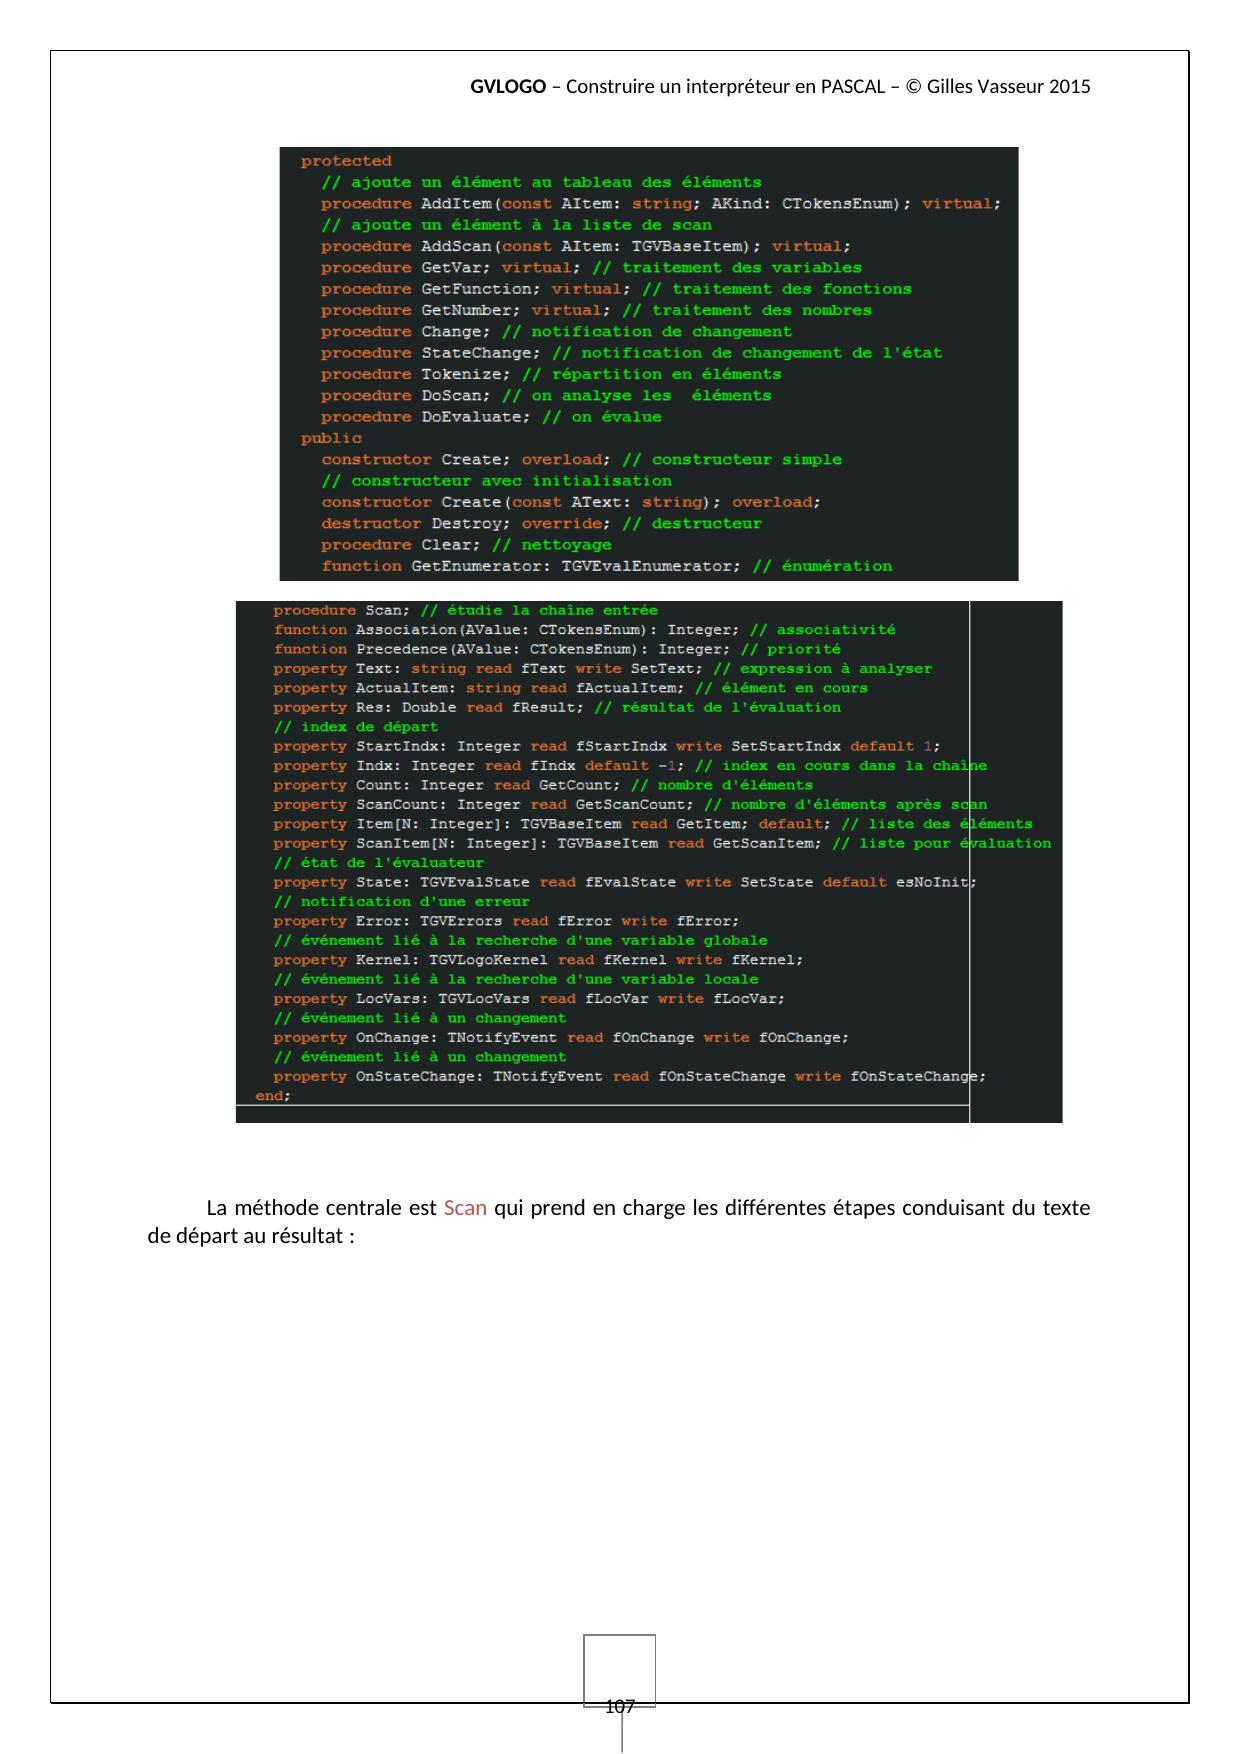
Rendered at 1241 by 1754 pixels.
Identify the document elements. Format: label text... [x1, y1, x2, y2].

picture [279, 147, 1019, 581]
picture [235, 601, 1063, 1123]
text La méthode centrale est Scan qui prend en charge les différentes étapes conduisant du texte de départ au résultat : [147, 1193, 1092, 1249]
